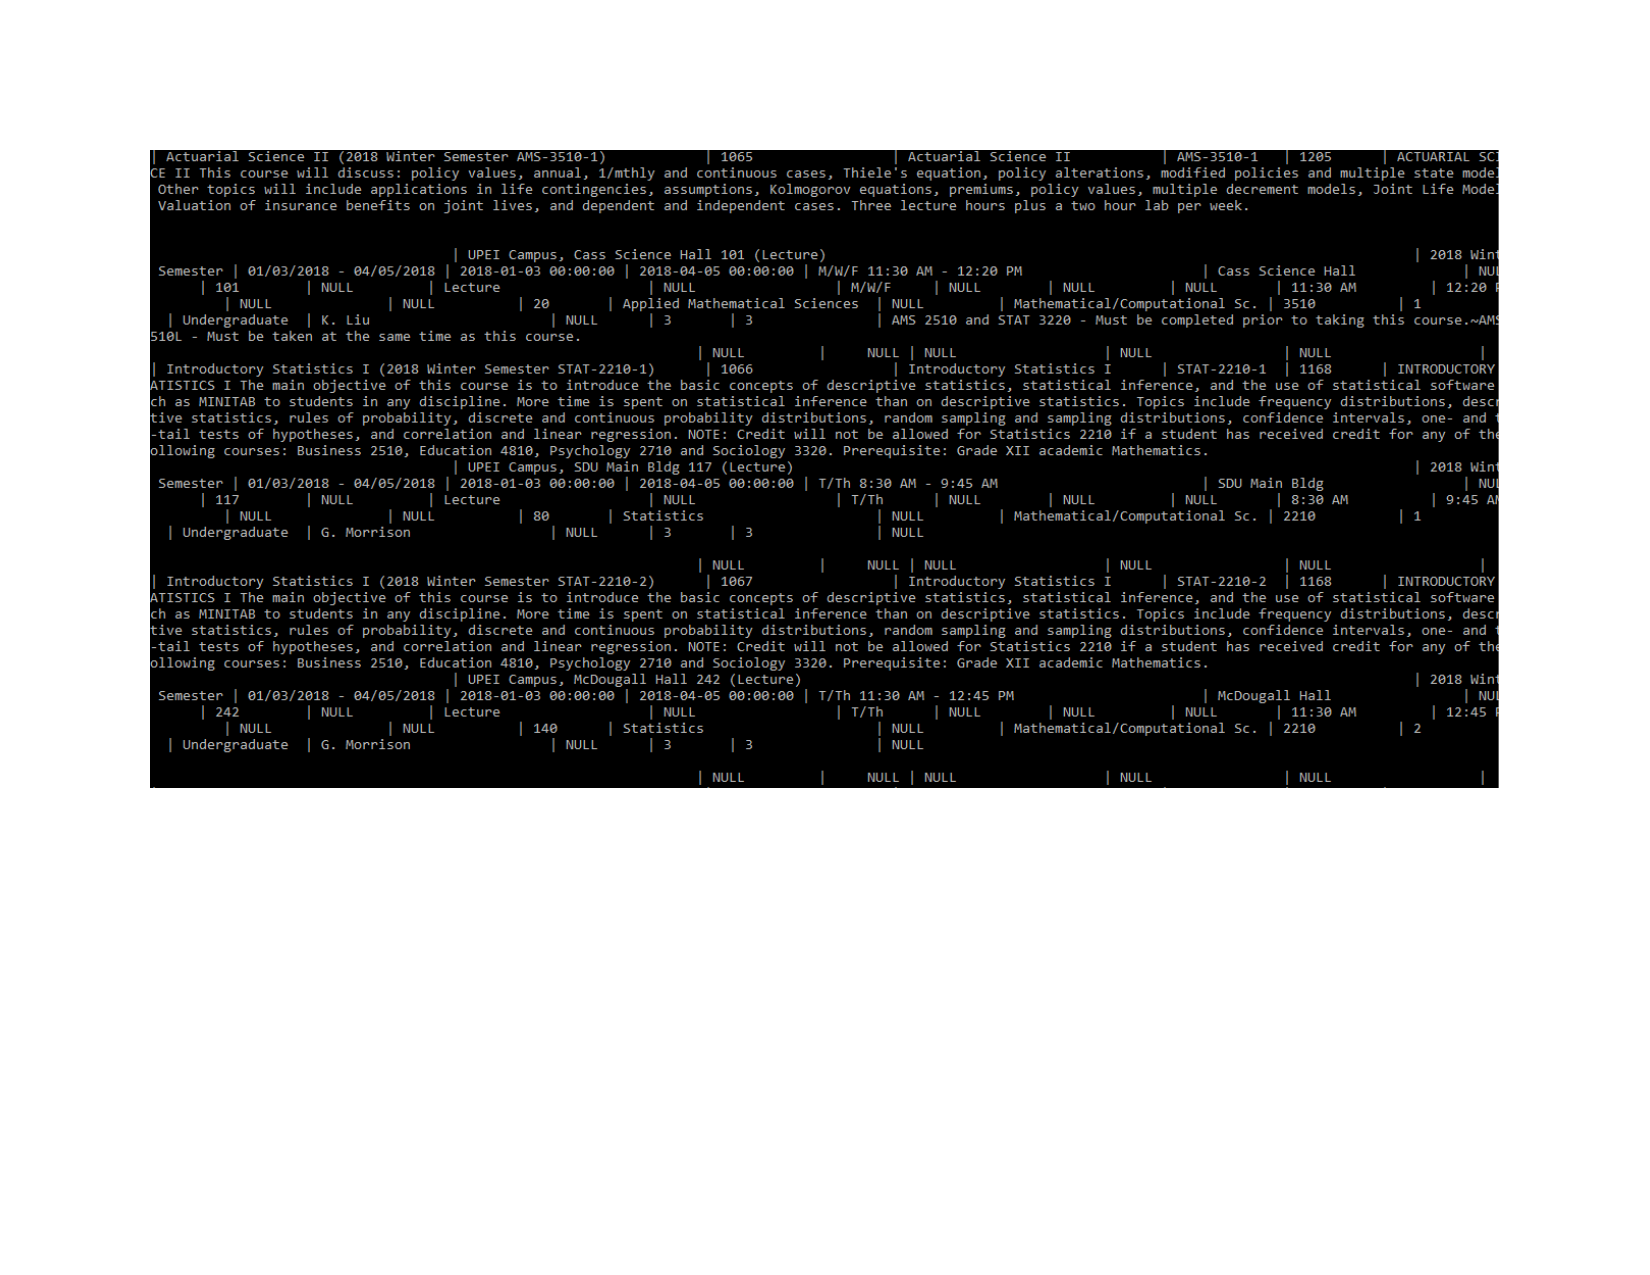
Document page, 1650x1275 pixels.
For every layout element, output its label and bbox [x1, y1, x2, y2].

picture [150, 150, 1499, 788]
